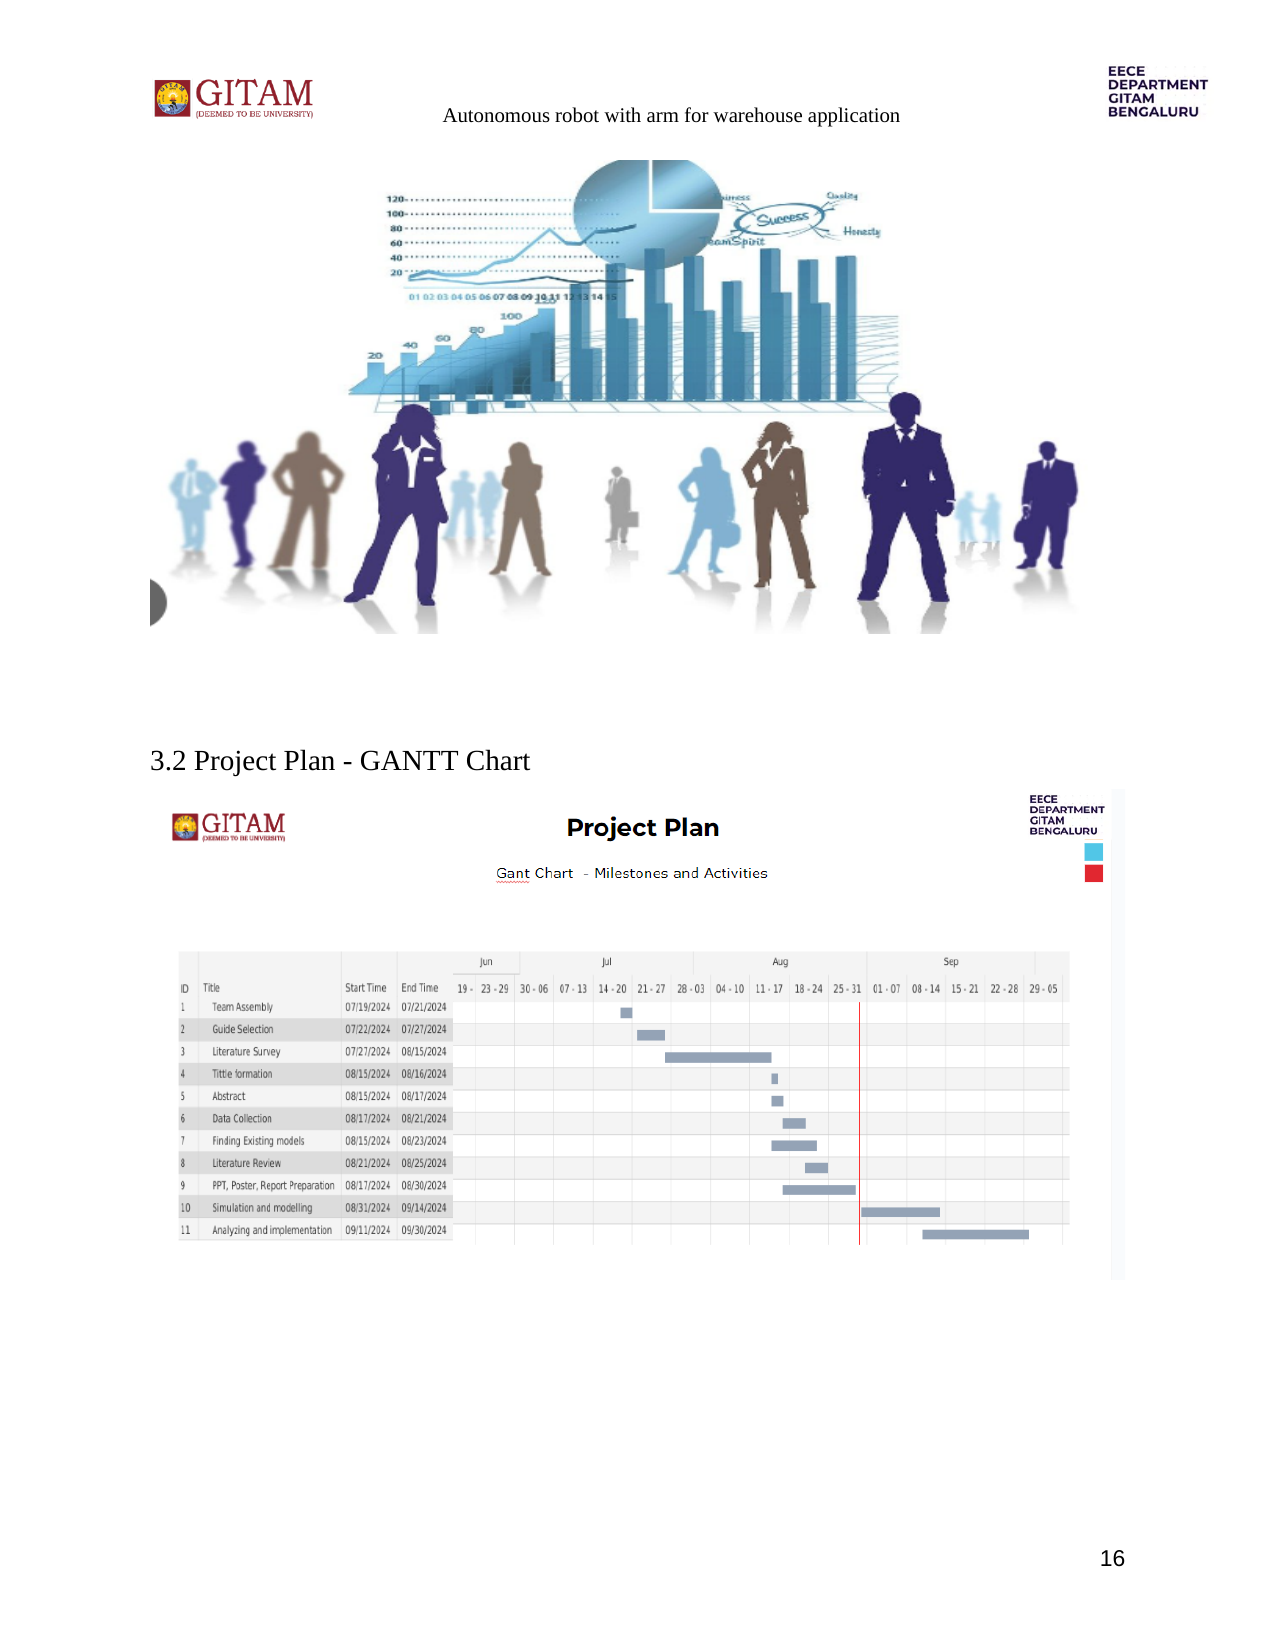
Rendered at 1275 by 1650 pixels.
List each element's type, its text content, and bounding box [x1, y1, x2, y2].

picture [1104, 59, 1217, 122]
picture [150, 160, 1108, 634]
picture [150, 789, 1125, 1280]
subtitle 3.2 Project Plan - GANTT Chart [150, 743, 1125, 776]
picture [150, 75, 318, 123]
